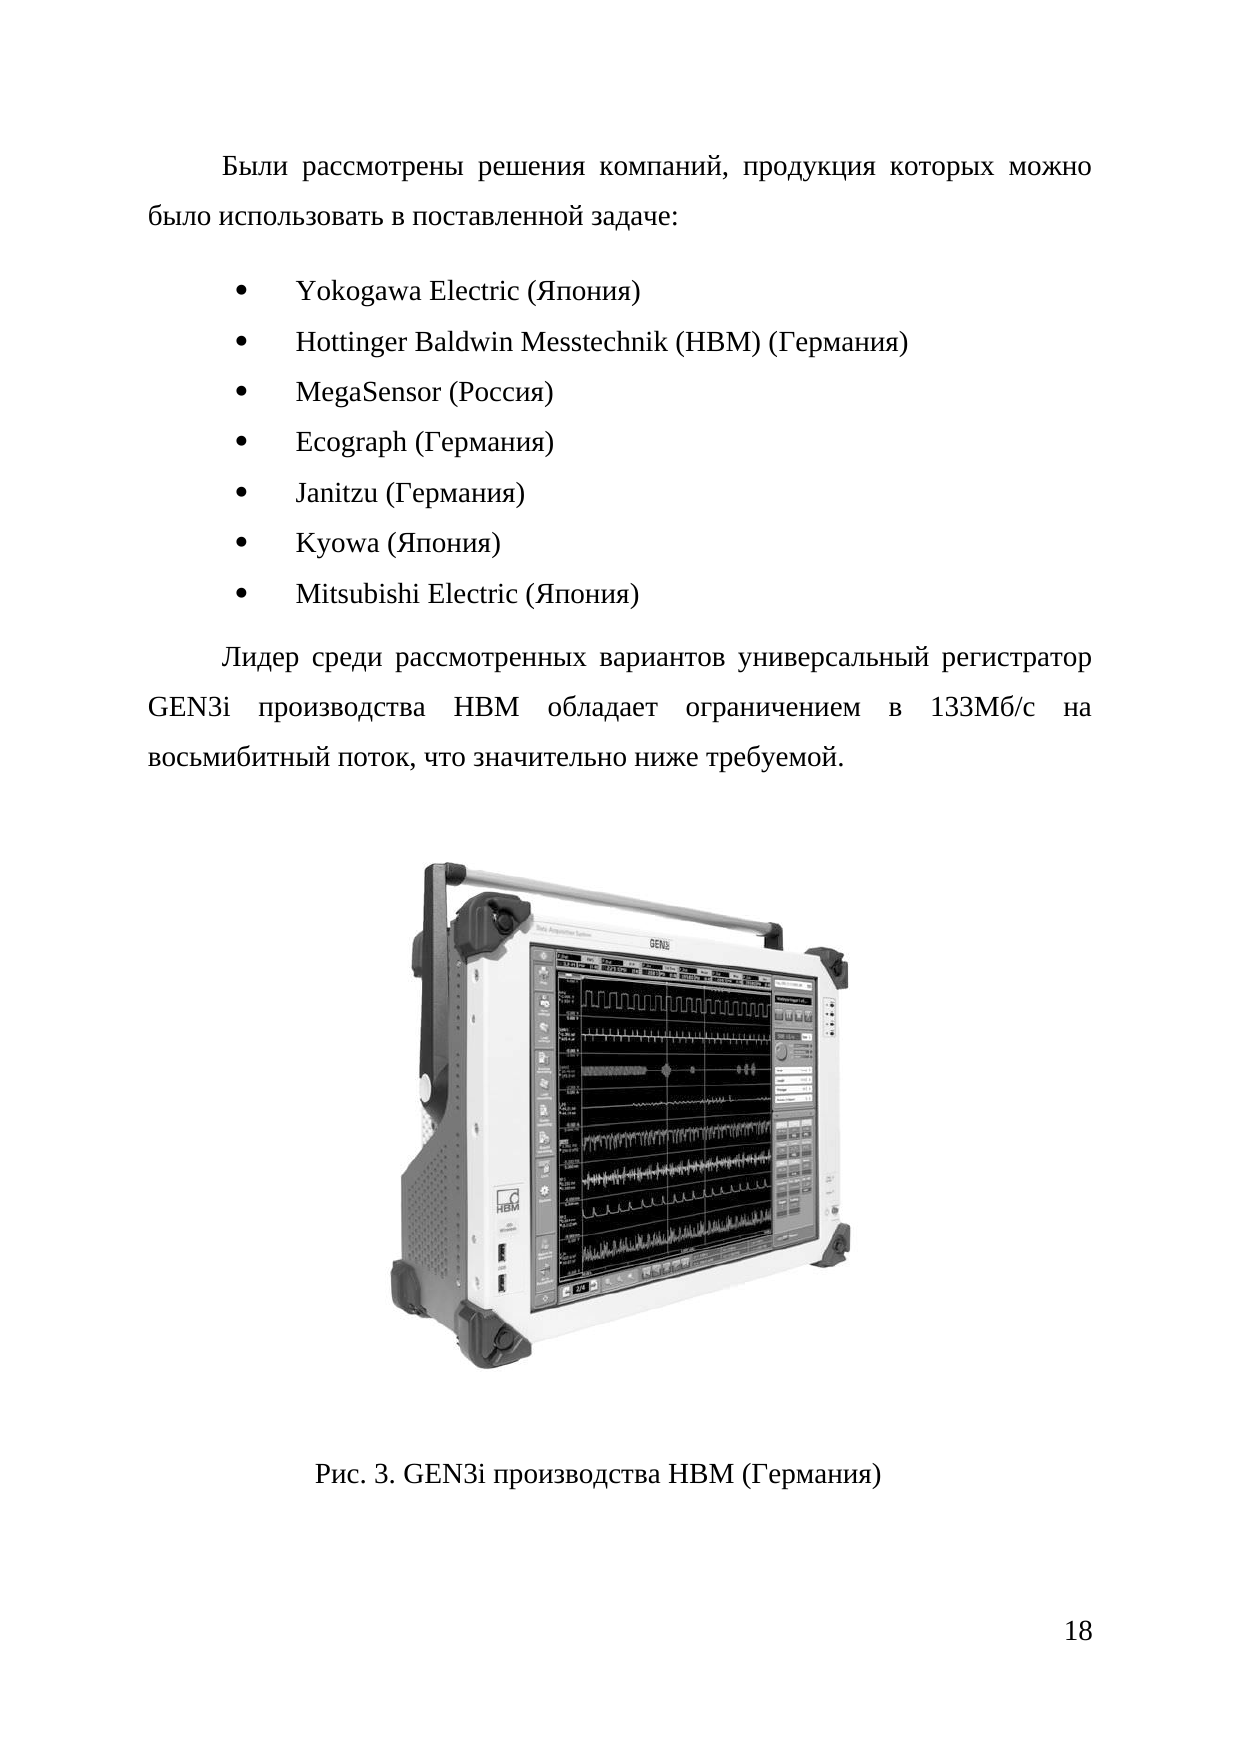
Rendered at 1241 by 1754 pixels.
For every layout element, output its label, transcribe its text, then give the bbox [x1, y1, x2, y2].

text Лидер среди рассмотренных вариантов универсальный регистратор GEN3i производства HBM обладает ограничением в 133Мб/с на восьмибитный поток, что значительно ниже требуемой. [148, 639, 1092, 773]
text Yokogawa Electric (Япония) [236, 273, 1092, 307]
text GEN3i производства HBM (Германия) [148, 1456, 1092, 1490]
text MegaSensor (Россия) [236, 374, 1092, 408]
text Были рассмотрены решения компаний, продукция которых можно было использовать в поставленной задаче: [148, 148, 1092, 232]
text Ecograph (Германия) [236, 424, 1092, 458]
text Janitzu (Германия) [236, 475, 1092, 509]
picture [362, 802, 878, 1428]
text Hottinger Baldwin Messtechnik (HBM) (Германия) [236, 324, 1092, 357]
text Mitsubishi Electric (Япония) [236, 576, 1092, 609]
text Kyowa (Япония) [236, 525, 1092, 559]
